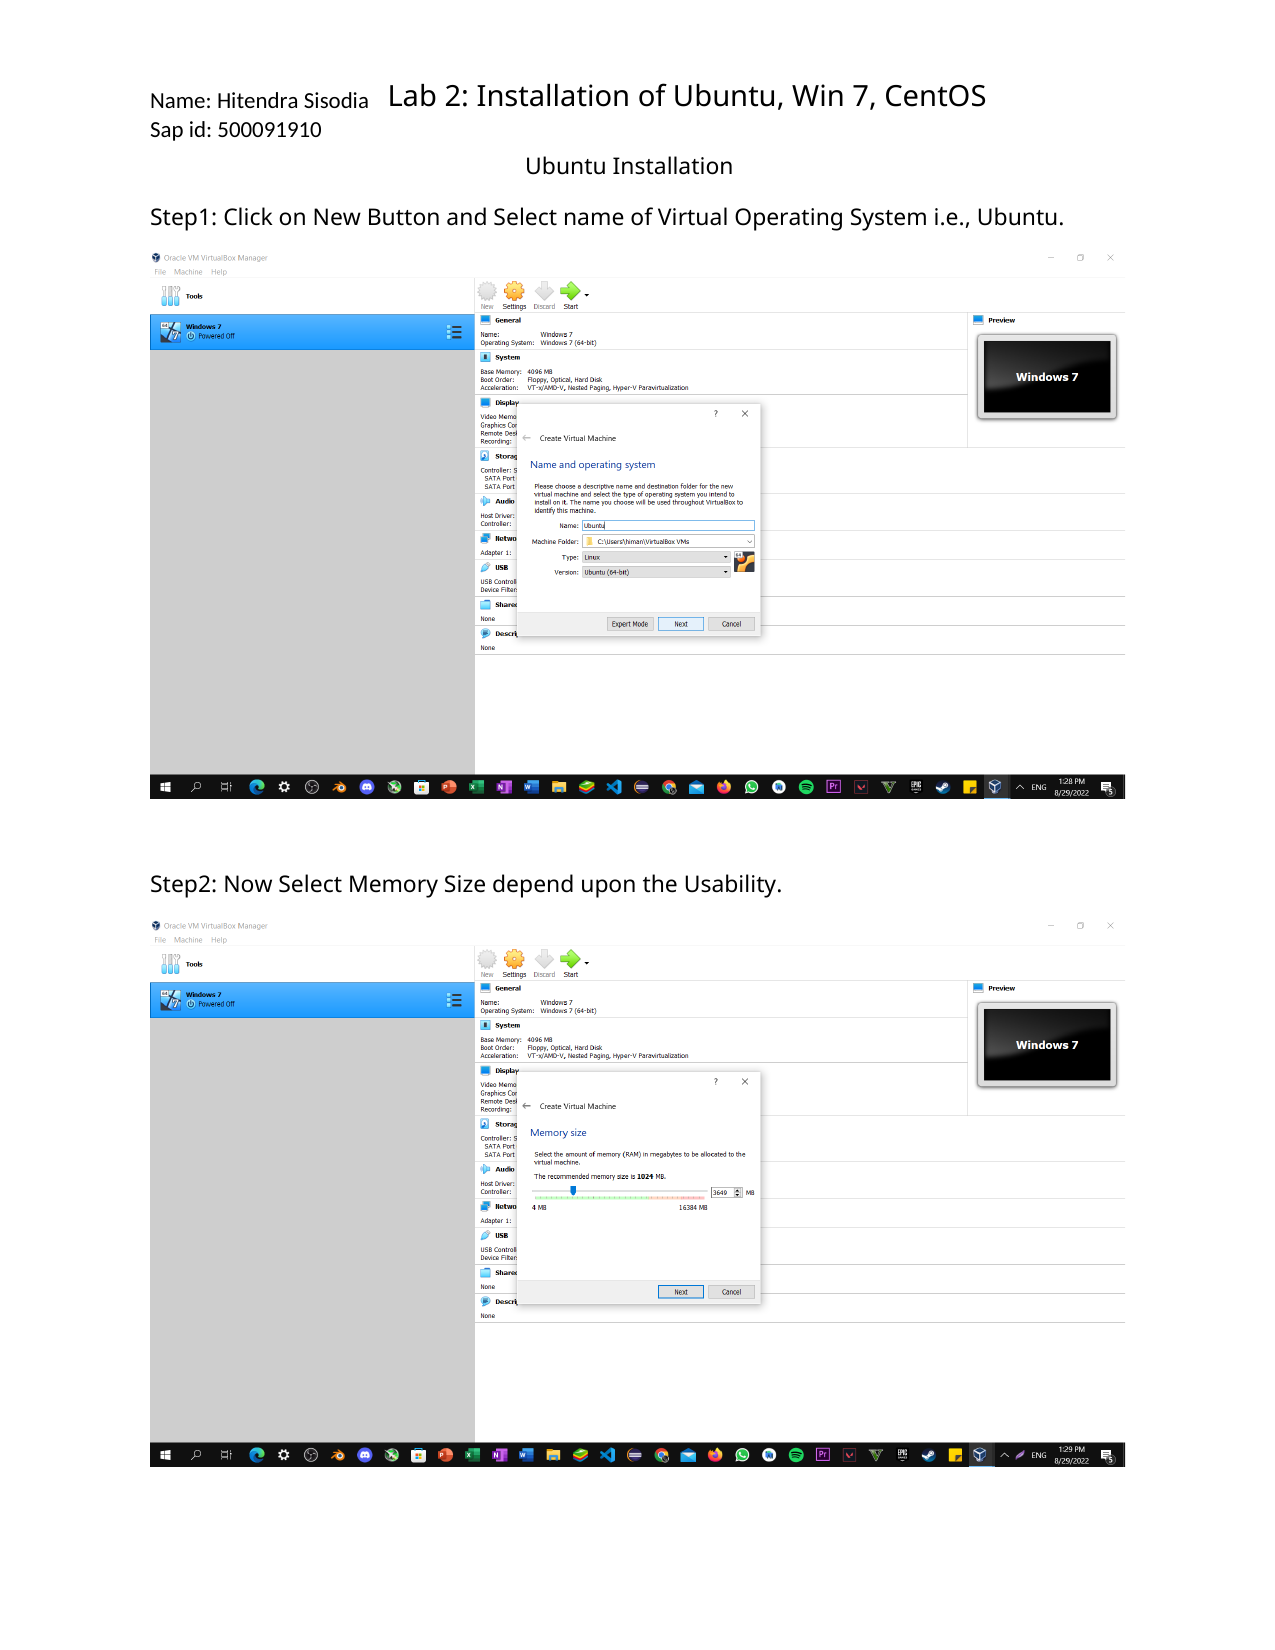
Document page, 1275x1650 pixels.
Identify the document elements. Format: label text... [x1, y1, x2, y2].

picture [150, 250, 1125, 799]
text Ubuntu Installation [150, 150, 1125, 181]
text Step2: Now Select Memory Size depend upon the Usability. [150, 868, 1125, 899]
picture [150, 918, 1125, 1467]
text Step1: Click on New Button and Select name of Virtual Operating System i.e., Ubuntu. [150, 200, 1125, 232]
